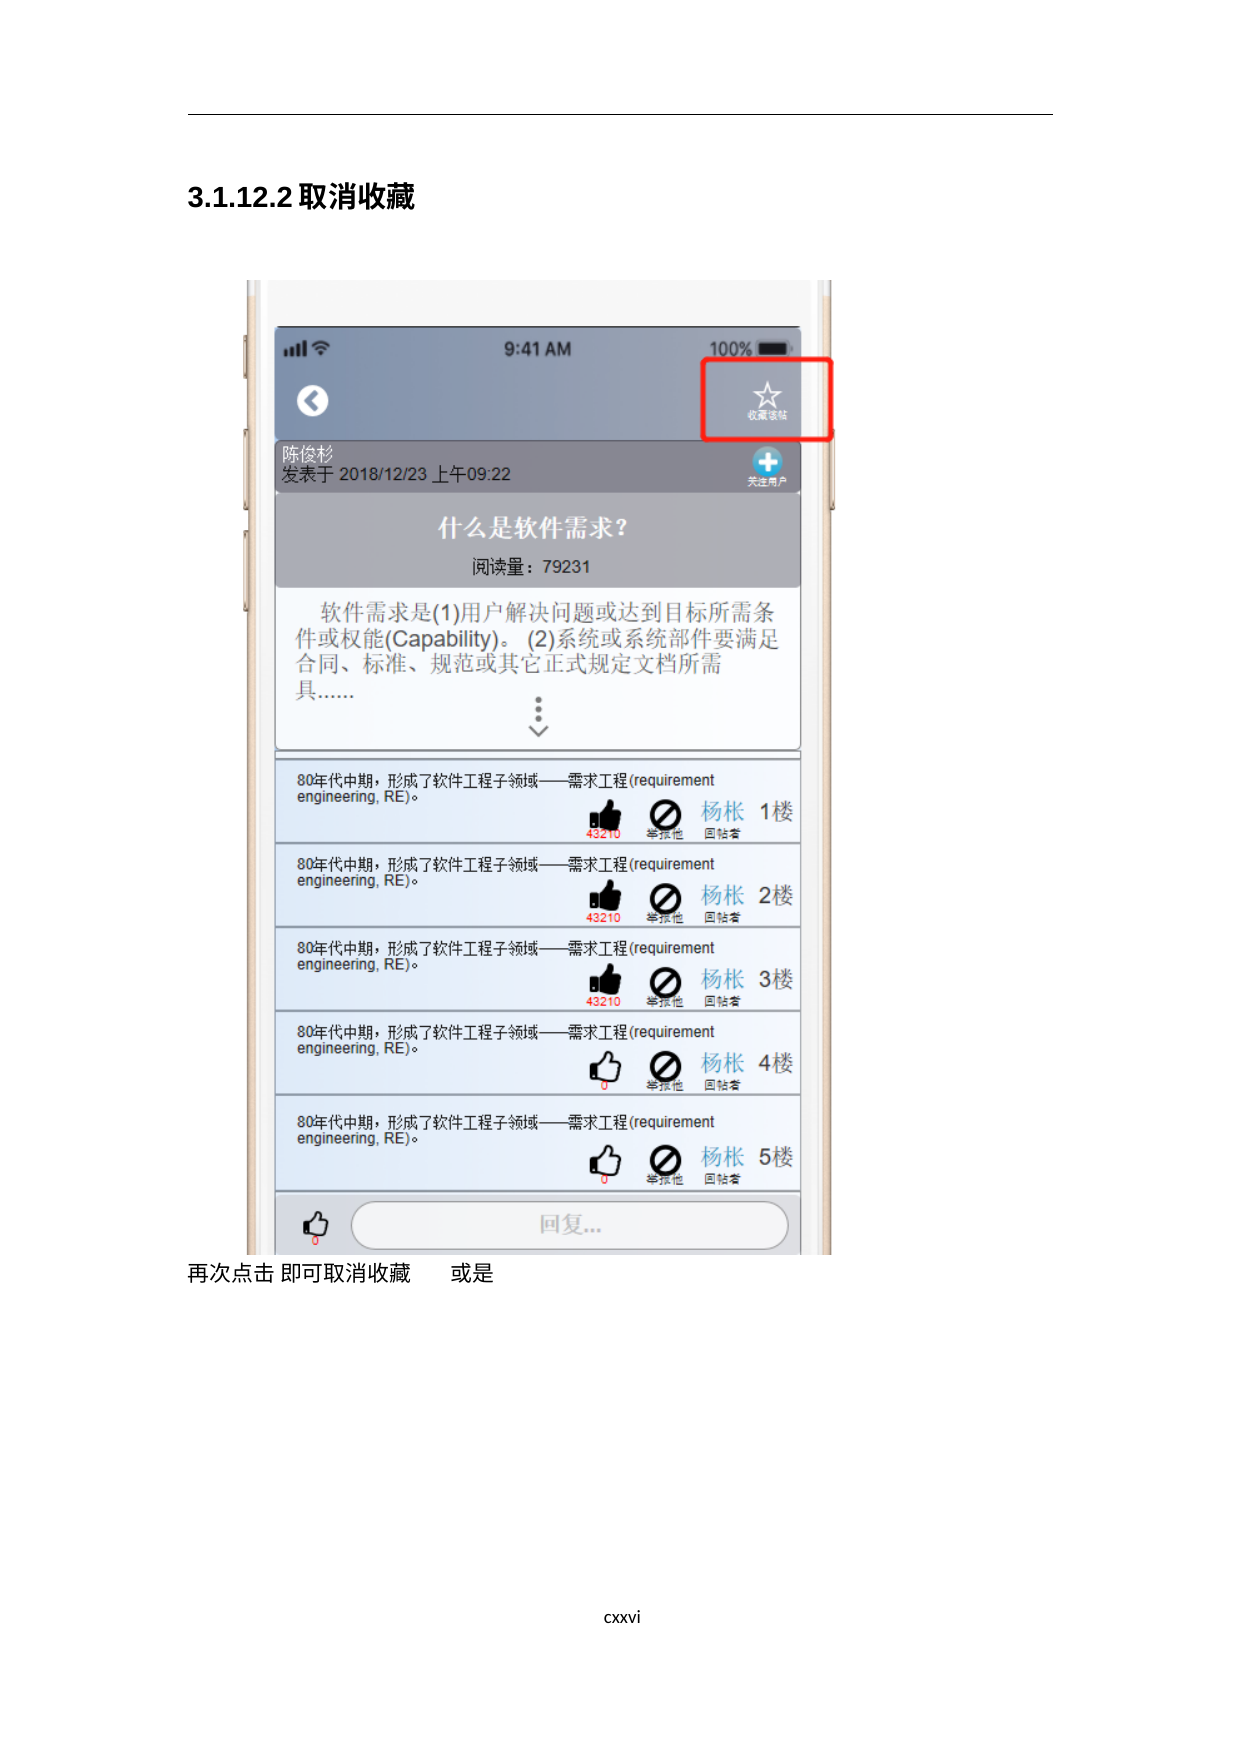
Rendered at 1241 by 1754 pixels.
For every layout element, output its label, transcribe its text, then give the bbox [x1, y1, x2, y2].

picture [187, 280, 884, 1255]
text 再次点击 即可取消收藏 或是 [187, 1255, 1053, 1288]
subtitle 3.1.12.2取消收藏 [187, 162, 1053, 227]
